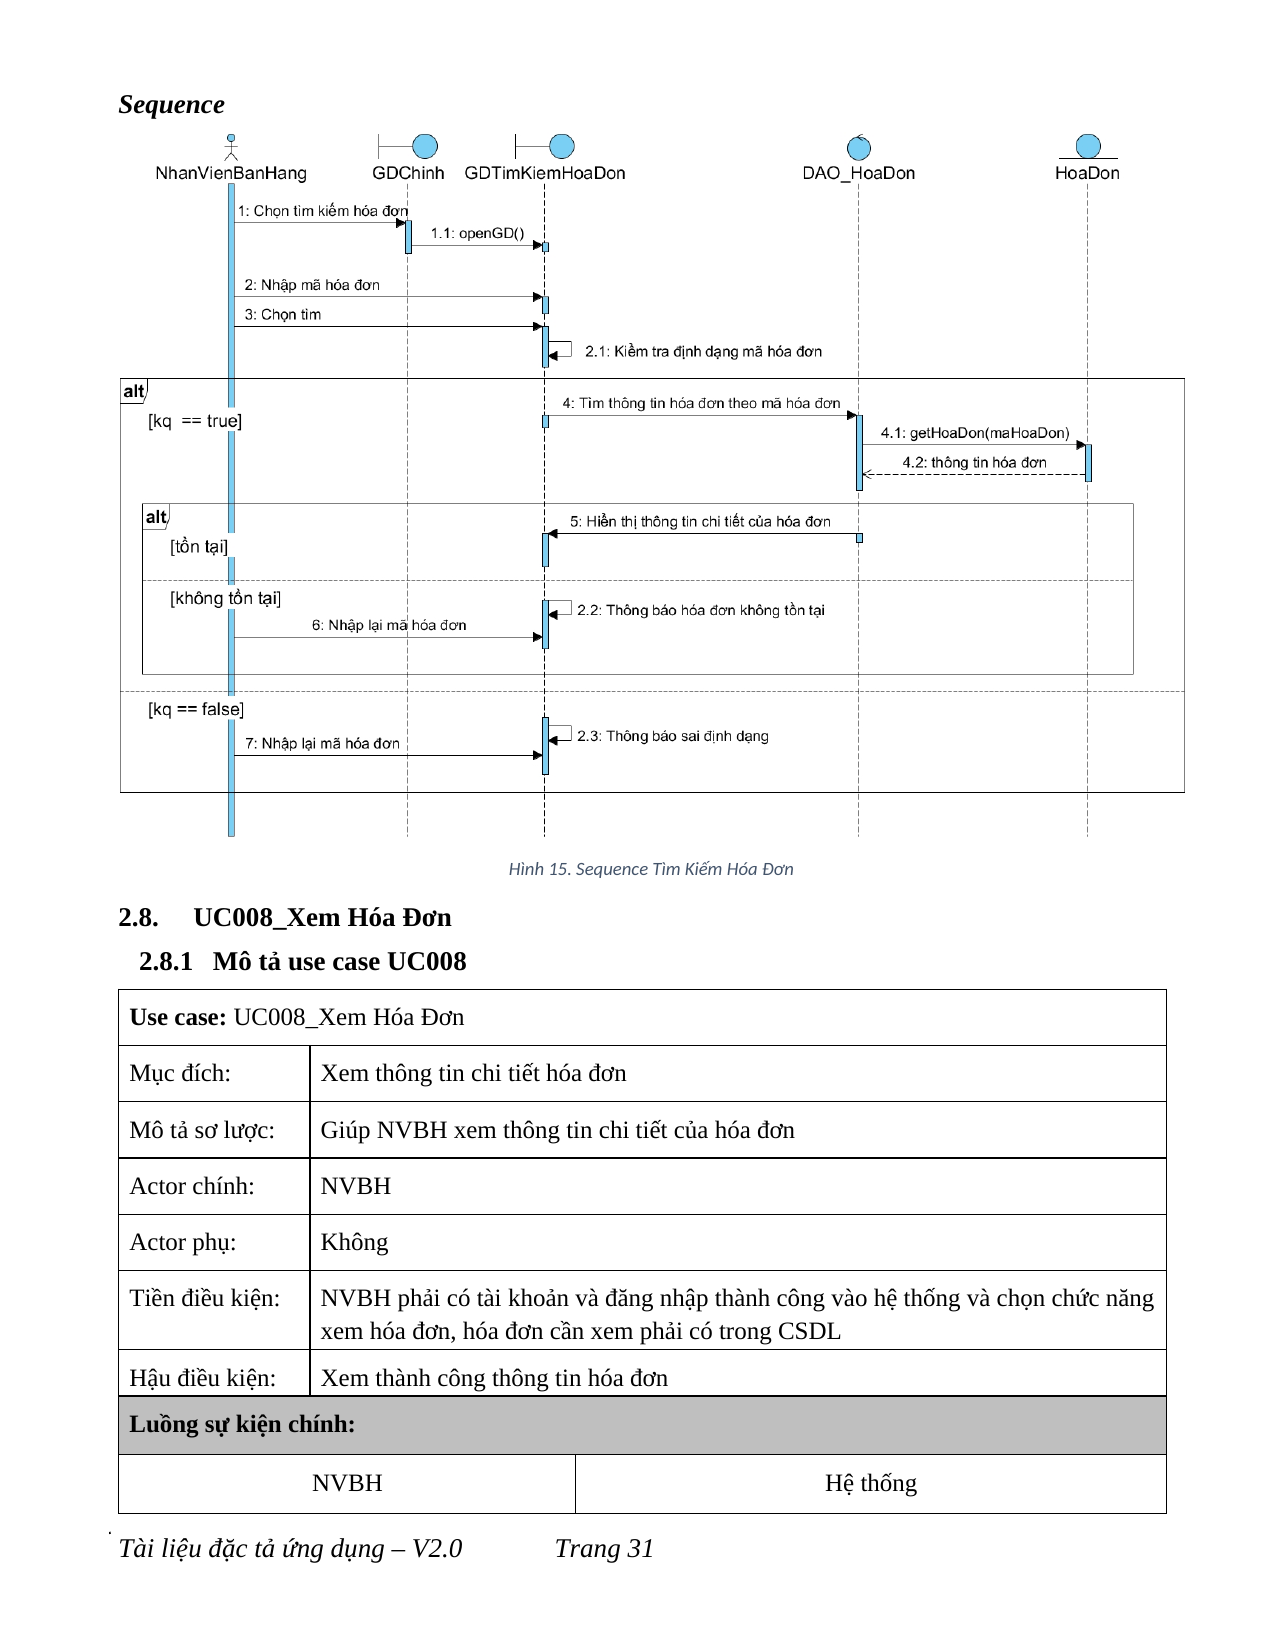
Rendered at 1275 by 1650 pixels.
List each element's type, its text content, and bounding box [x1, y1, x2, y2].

table_cell Actor chính: [119, 1159, 309, 1213]
text UC008_Xem Hóa Đơn [118, 901, 1186, 932]
text Sequence [118, 89, 1186, 120]
table_cell Mô tả sơ lược: [119, 1102, 309, 1157]
picture [118, 132, 1187, 839]
text Mô tả use case UC008 [193, 945, 1186, 976]
text Hình 15. Sequence Tìm Kiếm Hóa Đơn [118, 857, 1186, 880]
table_cell NVBH [311, 1159, 1166, 1213]
table_cell Giúp NVBH xem thông tin chi tiết của hóa đơn [311, 1102, 1166, 1157]
table_header Use case: UC008_Xem Hóa Đơn [119, 990, 1166, 1045]
table_cell Luồng sự kiện chính: [119, 1397, 1166, 1454]
table_cell Xem thành công thông tin hóa đơn [311, 1350, 1166, 1395]
table_cell Actor phụ: [119, 1215, 309, 1270]
table_cell Tiền điều kiện: [119, 1271, 309, 1349]
table_cell Mục đích: [119, 1046, 309, 1101]
table_cell Không [311, 1215, 1166, 1270]
table_cell NVBH phải có tài khoản và đăng nhập thành công vào hệ thống và chọn chức năng xem hóa đơn, hóa đơn cần xem phải có trong CSDL [311, 1271, 1166, 1349]
table_cell Hệ thống [576, 1455, 1166, 1513]
table_cell Hậu điều kiện: [119, 1350, 309, 1395]
table_cell NVBH [119, 1455, 575, 1513]
table_cell Xem thông tin chi tiết hóa đơn [311, 1046, 1166, 1101]
